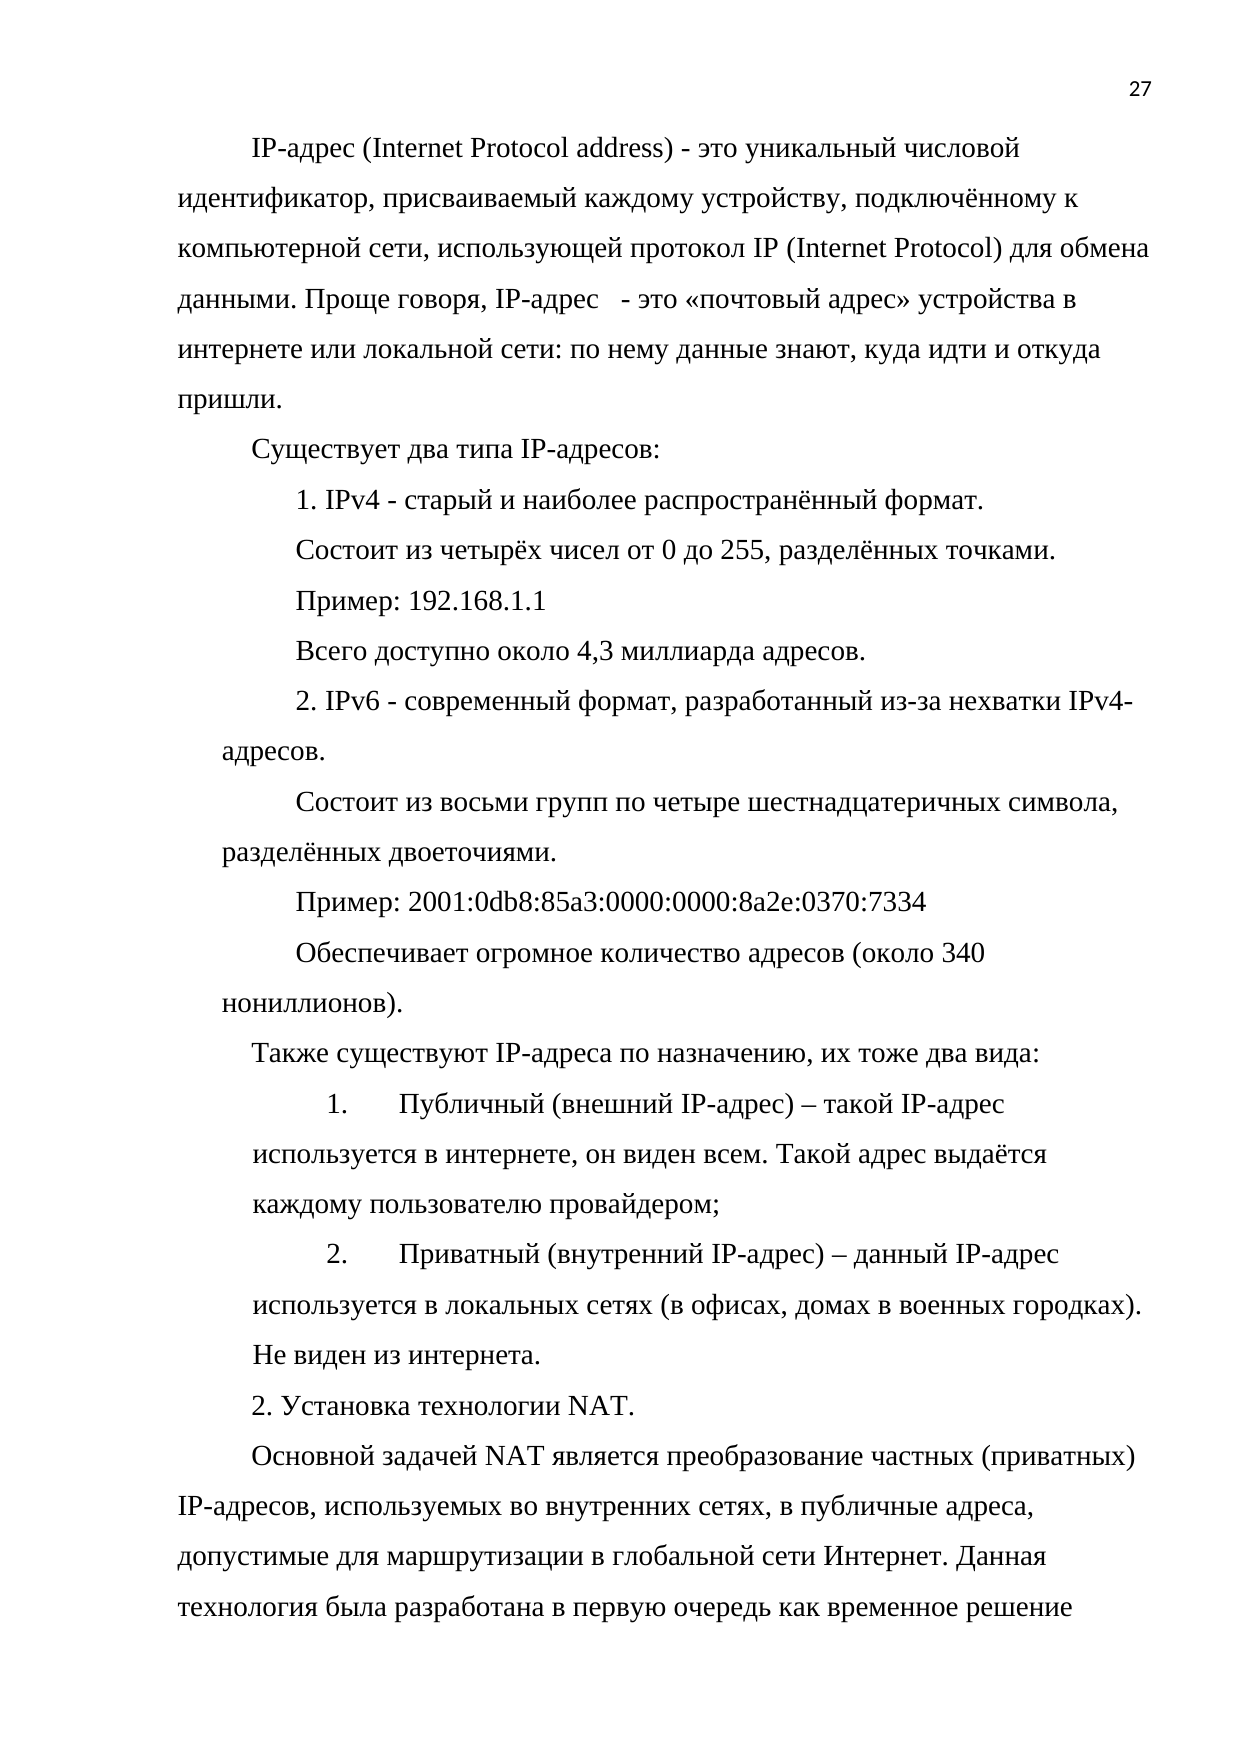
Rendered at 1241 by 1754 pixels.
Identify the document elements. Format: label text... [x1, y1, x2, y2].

list Публичный (внешний IP-адрес) – такой IP-адрес используется в интернете, он виден всем. Такой адрес выдаётся каждому пользователю провайдером; [252, 1086, 1152, 1220]
text IP-адрес (Internet Protocol address) - это уникальный числовой идентификатор, присваиваемый каждому устройству, подключённому к компьютерной сети, использующей протокол IP (Internet Protocol) для обмена данными. Проще говоря, IP-адрес - это «почтовый адрес» устройства в интернете или локальной сети: по нему данные знают, куда идти и откуда пришли. [177, 130, 1152, 415]
text 2. Установка технологии NAT. [177, 1388, 1152, 1421]
text Всего доступно около 4,3 миллиарда адресов. [222, 633, 1152, 666]
text Состоит из четырёх чисел от 0 до 255, разделённых точками. [222, 532, 1152, 566]
list IPv6 - современный формат, разработанный из-за нехватки IPv4-адресов. [222, 683, 1152, 767]
list Существует два типа IP-адресов: [177, 432, 1152, 465]
text Также существуют IP-адреса по назначению, их тоже два вида: [177, 1035, 1152, 1069]
list IPv4 - старый и наиболее распространённый формат. [222, 482, 1152, 516]
list Приватный (внутренний IP-адрес) – данный IP-адрес используется в локальных сетях (в офисах, домах в военных городках). Не виден из интернета. [252, 1237, 1152, 1371]
text Пример: 2001:0db8:85a3:0000:0000:8a2e:0370:7334 [222, 884, 1152, 918]
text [177, 1438, 1152, 1622]
text Обеспечивает огромное количество адресов (около 340 нониллионов). [222, 935, 1152, 1019]
text Состоит из восьми групп по четыре шестнадцатеричных символа, разделённых двоеточиями. [222, 784, 1152, 868]
text Пример: 192.168.1.1 [222, 583, 1152, 616]
